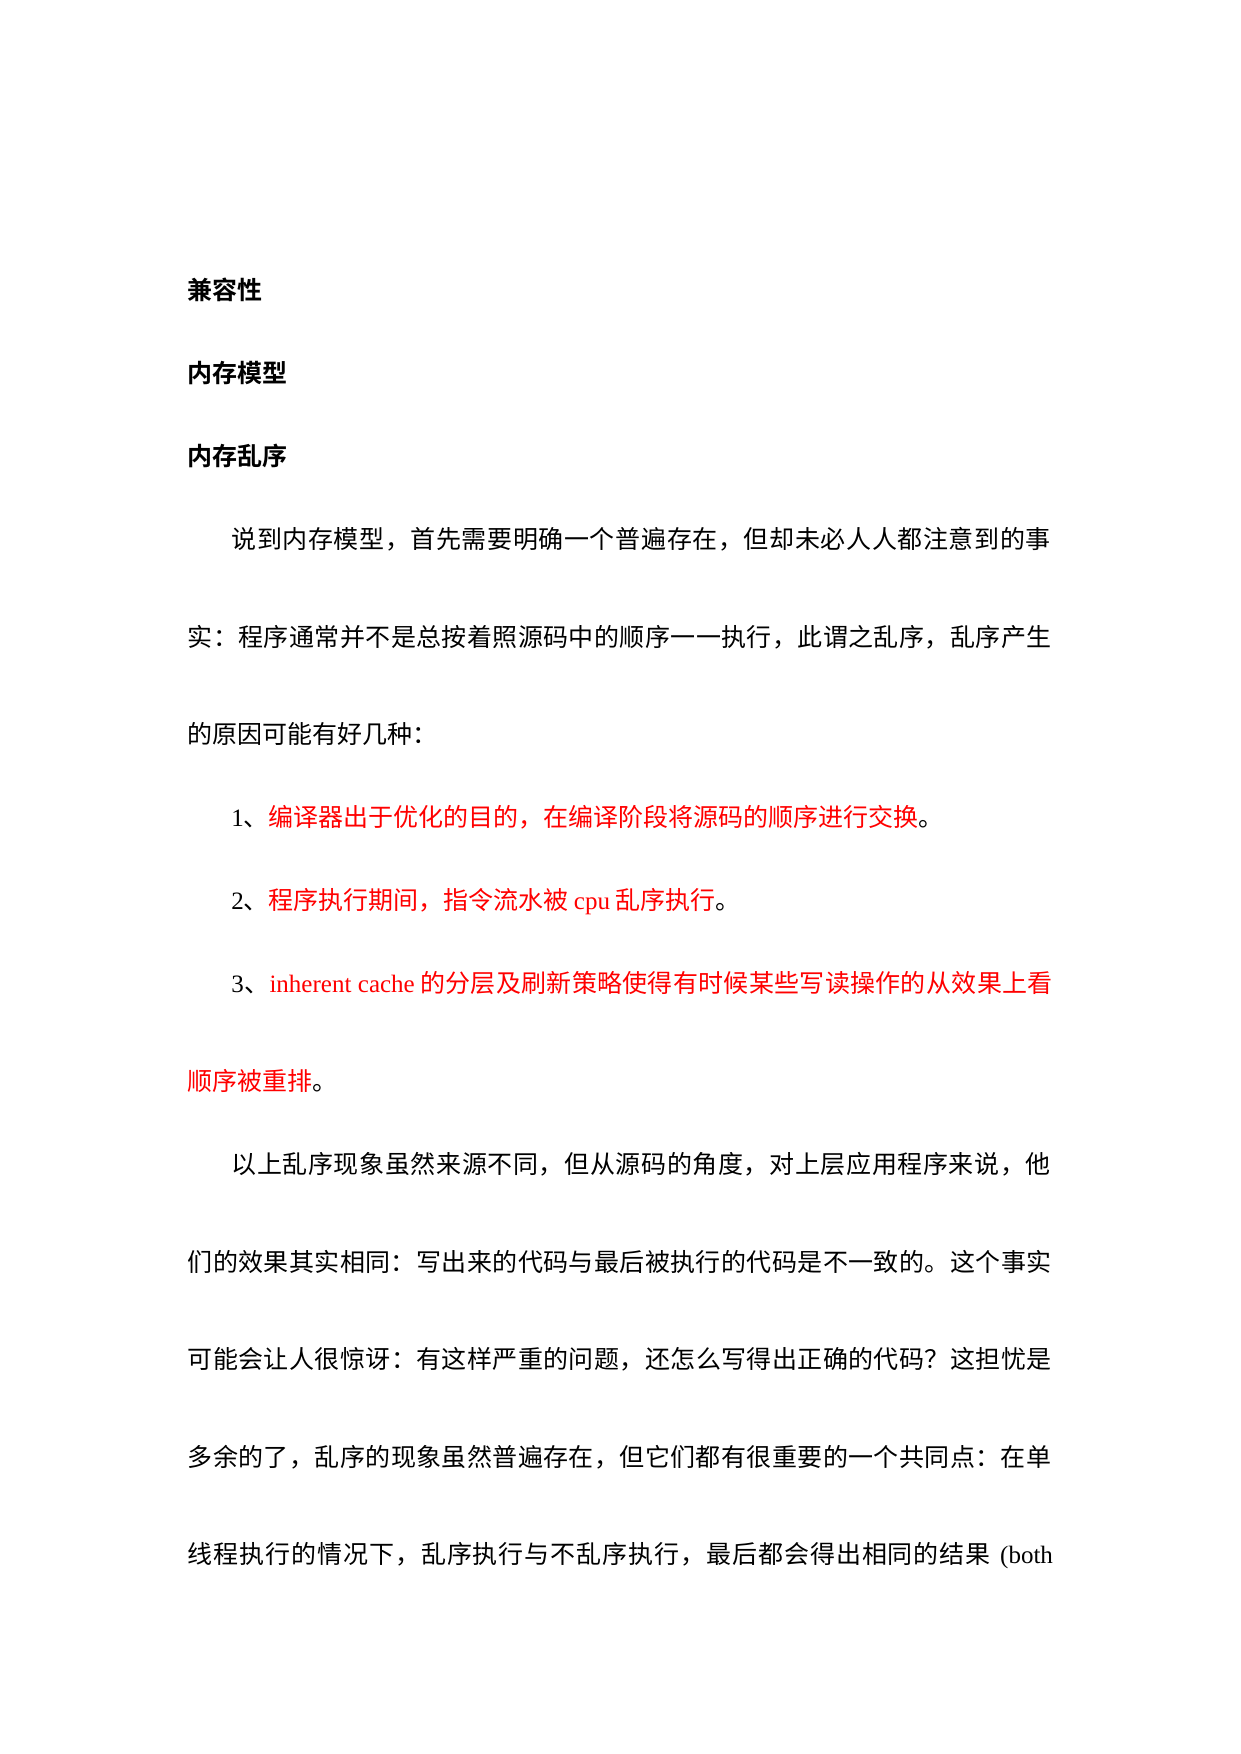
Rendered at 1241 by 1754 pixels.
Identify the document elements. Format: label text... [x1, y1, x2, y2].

text 2、程序执行期间，指令流水被cpu乱序执行。 [187, 866, 1053, 931]
subtitle 兼容性 [187, 256, 1053, 321]
subtitle 内存模型 [187, 339, 1053, 404]
text 3、inherent cache的分层及刷新策略使得有时候某些写读操作的从效果上看，顺序被重排。 [187, 949, 1053, 1112]
text 1、编译器出于优化的目的，在编译阶段将源码的顺序进行交换。 [187, 783, 1053, 848]
text 说到内存模型，首先需要明确一个普遍存在，但却未必人人都注意到的事实：程序通常并不是总按着照源码中的顺序一一执行，此谓之乱序，乱序产生的原因可能有好几种： [187, 505, 1053, 765]
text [187, 1130, 1053, 1585]
subtitle 内存乱序 [187, 422, 1053, 487]
